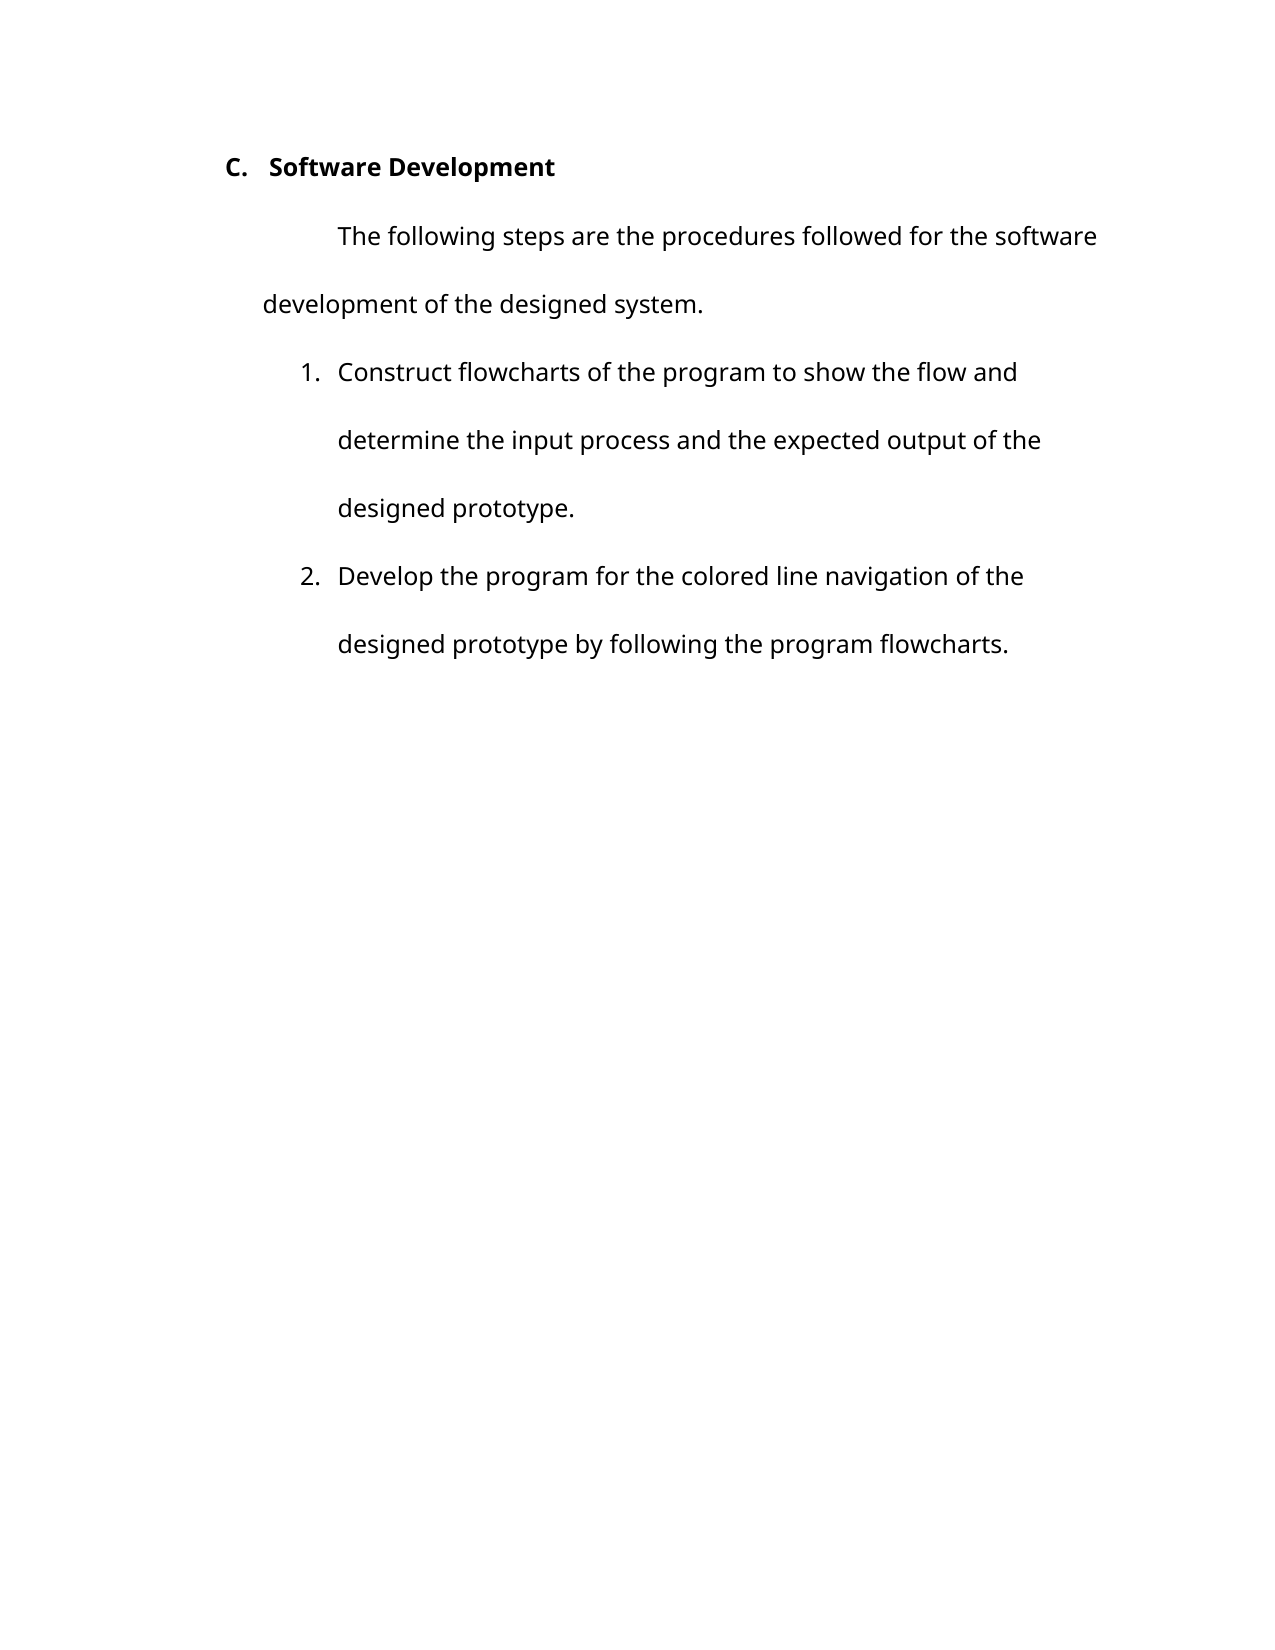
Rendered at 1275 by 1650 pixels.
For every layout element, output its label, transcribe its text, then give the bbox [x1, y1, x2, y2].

list Software Development [225, 150, 1125, 184]
list Develop the program for the colored line navigation of the designed prototype by following the program flowcharts. [300, 559, 1125, 661]
text The following steps are the procedures followed for the software development of the designed system. [262, 218, 1125, 320]
list Construct flowcharts of the program to show the flow and determine the input process and the expected output of the designed prototype. [300, 354, 1125, 525]
